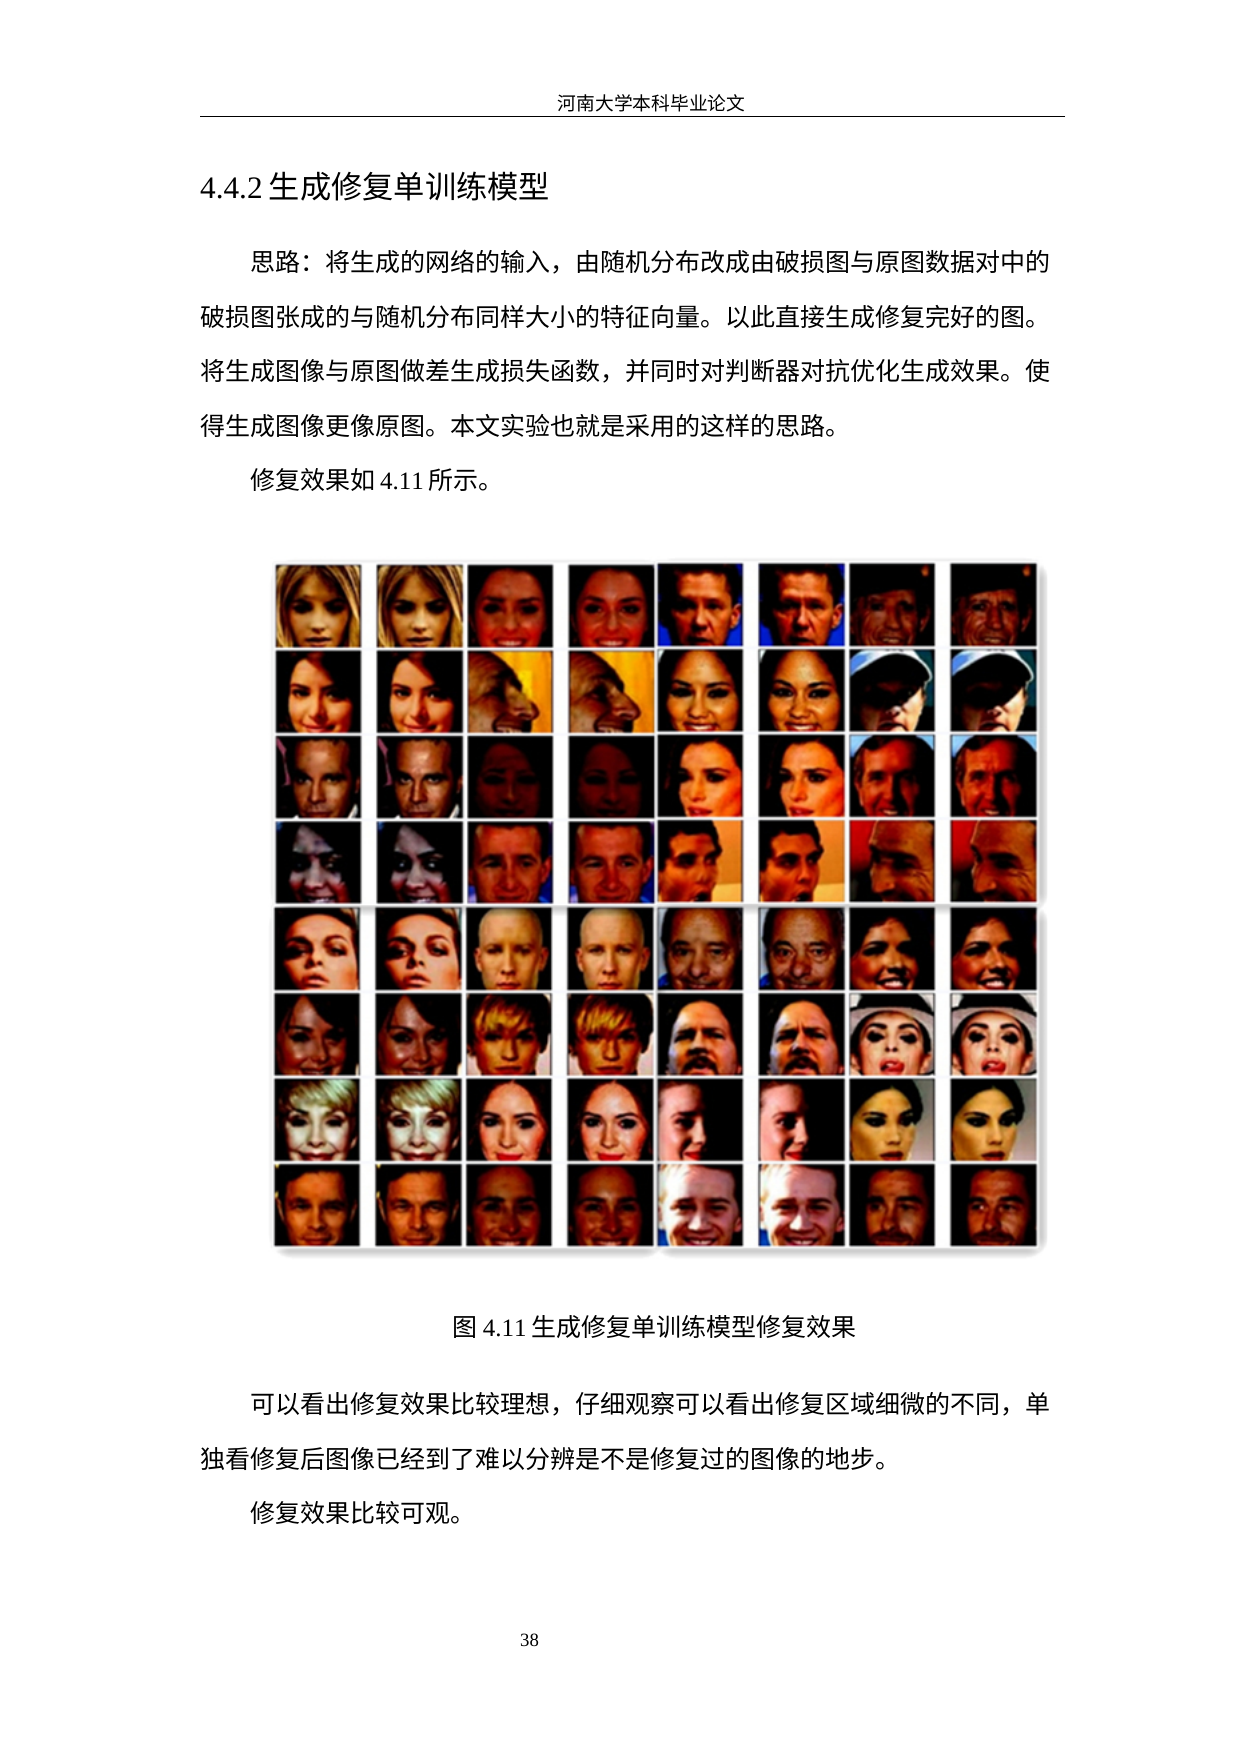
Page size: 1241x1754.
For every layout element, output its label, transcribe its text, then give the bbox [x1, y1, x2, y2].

text 修复效果如4.11所示。 [200, 460, 1065, 497]
table_cell 图4.11生成修复单训练模型修复效果 [189, 1302, 1076, 1343]
text 可以看出修复效果比较理想，仔细观察可以看出修复区域细微的不同，单独看修复后图像已经到了难以分辨是不是修复过的图像的地步。 [200, 1385, 1065, 1476]
text 修复效果比较可观。 [200, 1494, 1065, 1530]
picture [267, 556, 1048, 1260]
text 4.4.2生成修复单训练模型 [200, 162, 1065, 208]
text 思路：将生成的网络的输入，由随机分布改成由破损图与原图数据对中的破损图张成的与随机分布同样大小的特征向量。以此直接生成修复完好的图。将生成图像与原图做差生成损失函数，并同时对判断器对抗优化生成效果。使得生成图像更像原图。本文实验也就是采用的这样的思路。 [200, 243, 1065, 442]
table_header [189, 515, 1076, 1302]
